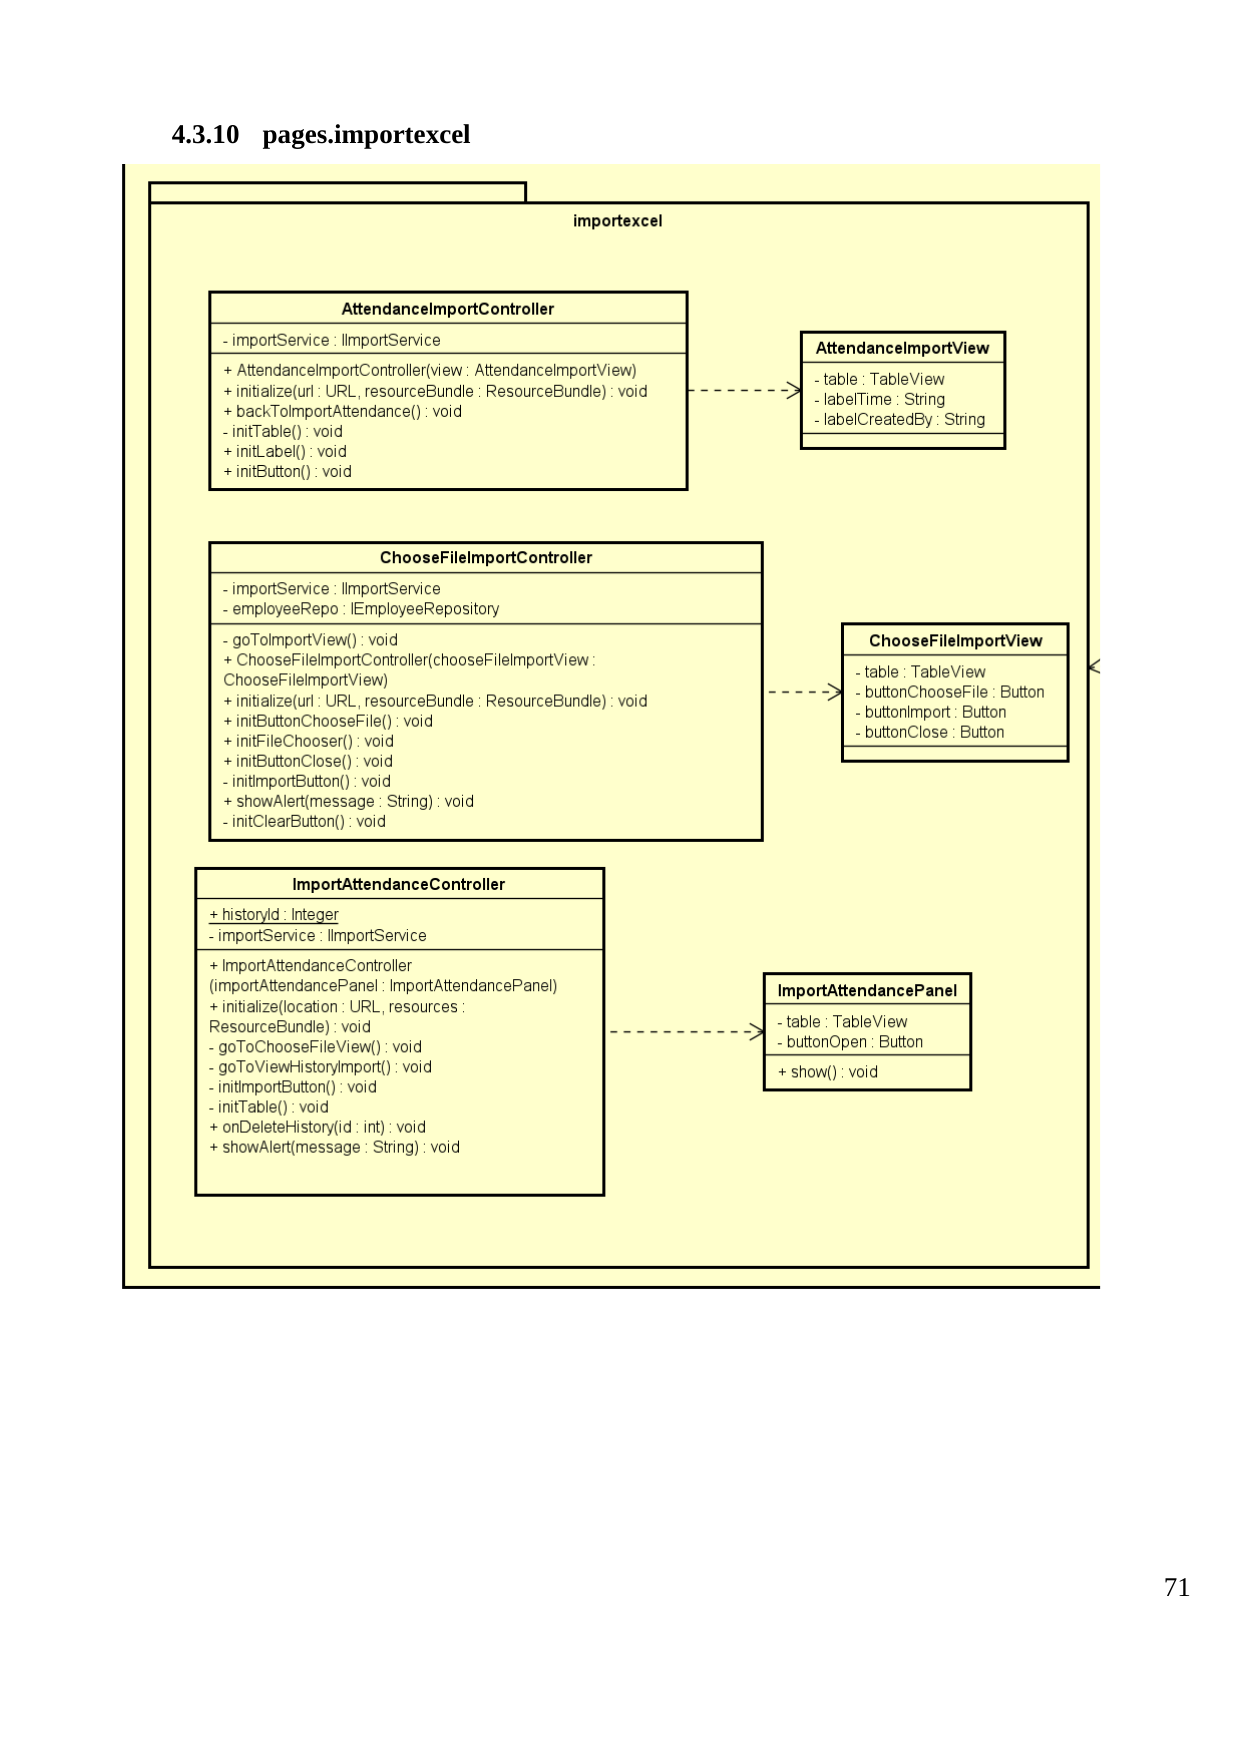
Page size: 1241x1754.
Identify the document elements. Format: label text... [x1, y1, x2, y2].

subtitle pages.importexcel [172, 118, 1191, 149]
picture [112, 164, 1100, 1304]
